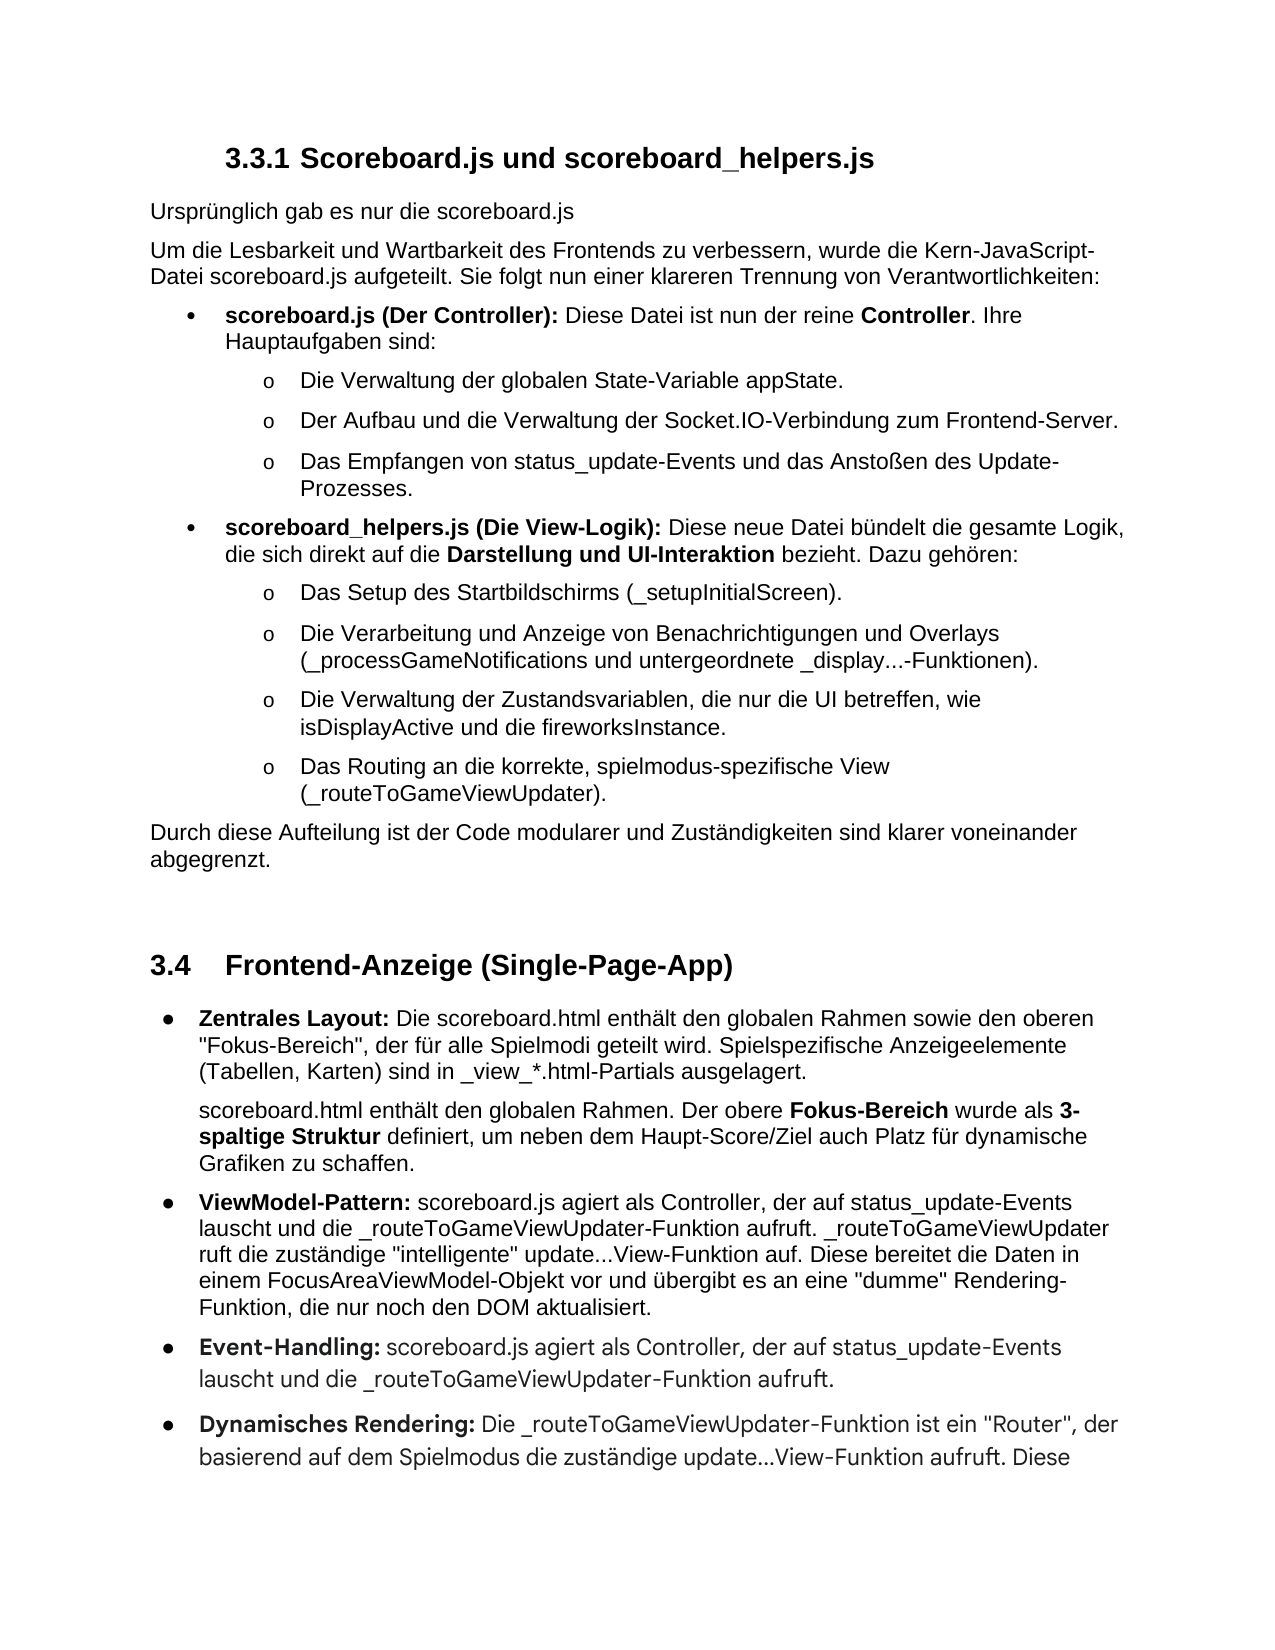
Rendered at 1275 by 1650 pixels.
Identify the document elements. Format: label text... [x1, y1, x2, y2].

text Ursprünglich gab es nur die scoreboard.js [150, 198, 1125, 224]
list Das Setup des Startbildschirms (_setupInitialScreen). [262, 579, 1125, 607]
list Der Aufbau und die Verwaltung der Socket.IO-Verbindung zum Frontend-Server. [262, 407, 1125, 435]
subtitle Frontend-Anzeige (Single-Page-App) [150, 948, 1125, 982]
list Die Verwaltung der Zustandsvariablen, die nur die UI betreffen, wie isDisplayActive und die fireworksInstance. [262, 686, 1125, 740]
list Event-Handling: scoreboard.js agiert als Controller, der auf status_update-Events lauscht und die _routeToGameViewUpdater-Funktion aufruft. [161, 1333, 1125, 1394]
list scoreboard.js (Der Controller): Diese Datei ist nun der reine Controller. Ihre Hauptaufgaben sind: [187, 302, 1125, 355]
text Durch diese Aufteilung ist der Code modularer und Zuständigkeiten sind klarer voneinander abgegrenzt. [150, 819, 1125, 872]
list Die Verwaltung der globalen State-Variable appState. [262, 367, 1125, 395]
text Um die Lesbarkeit und Wartbarkeit des Frontends zu verbessern, wurde die Kern-JavaScript-Datei scoreboard.js aufgeteilt. Sie folgt nun einer klareren Trennung von Verantwortlichkeiten: [150, 237, 1125, 289]
list Das Routing an die korrekte, spielmodus-spezifische View (_routeToGameViewUpdater). [262, 753, 1125, 807]
list Zentrales Layout: Die scoreboard.html enthält den globalen Rahmen sowie den oberen "Fokus-Bereich", der für alle Spielmodi geteilt wird. Spielspezifische Anzeigeelemente (Tabellen, Karten) sind in _view_*.html-Partials ausgelagert. [161, 1005, 1125, 1084]
subtitle Scoreboard.js und scoreboard_helpers.js [225, 141, 1125, 174]
text scoreboard.html enthält den globalen Rahmen. Der obere Fokus-Bereich wurde als 3-spaltige Struktur definiert, um neben dem Haupt-Score/Ziel auch Platz für dynamische Grafiken zu schaffen. [198, 1097, 1125, 1176]
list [161, 1411, 1125, 1472]
list scoreboard_helpers.js (Die View-Logik): Diese neue Datei bündelt die gesamte Logik, die sich direkt auf die Darstellung und UI-Interaktion bezieht. Dazu gehören: [187, 514, 1125, 567]
list Das Empfangen von status_update-Events und das Anstoßen des Update-Prozesses. [262, 448, 1125, 502]
list ViewModel-Pattern: scoreboard.js agiert als Controller, der auf status_update-Events lauscht und die _routeToGameViewUpdater-Funktion aufruft. _routeToGameViewUpdater ruft die zuständige "intelligente" update...View-Funktion auf. Diese bereitet die Daten in einem FocusAreaViewModel-Objekt vor und übergibt es an eine "dumme" Rendering-Funktion, die nur noch den DOM aktualisiert. [161, 1188, 1125, 1320]
list Die Verarbeitung und Anzeige von Benachrichtigungen und Overlays (_processGameNotifications und untergeordnete _display...-Funktionen). [262, 619, 1125, 674]
